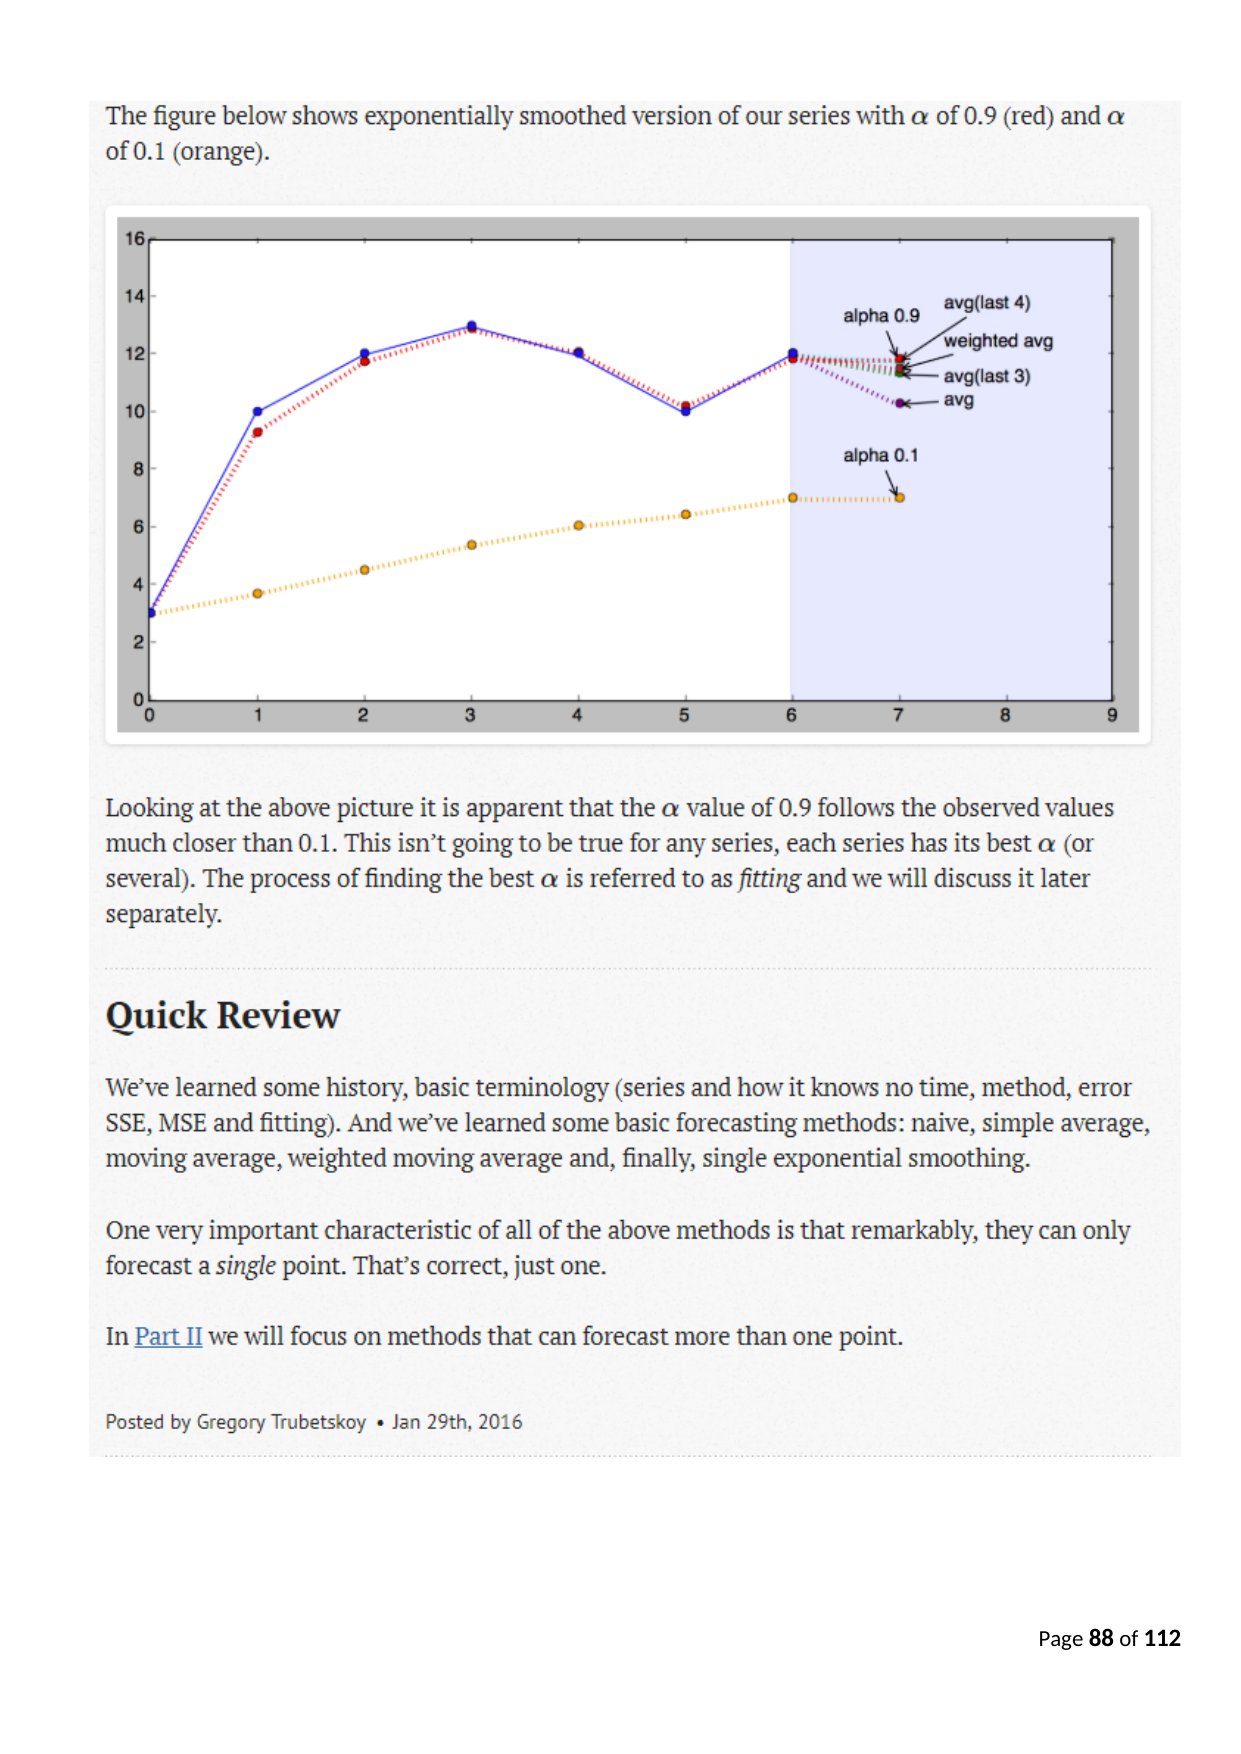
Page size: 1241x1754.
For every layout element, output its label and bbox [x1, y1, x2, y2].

picture [88, 101, 1182, 1457]
